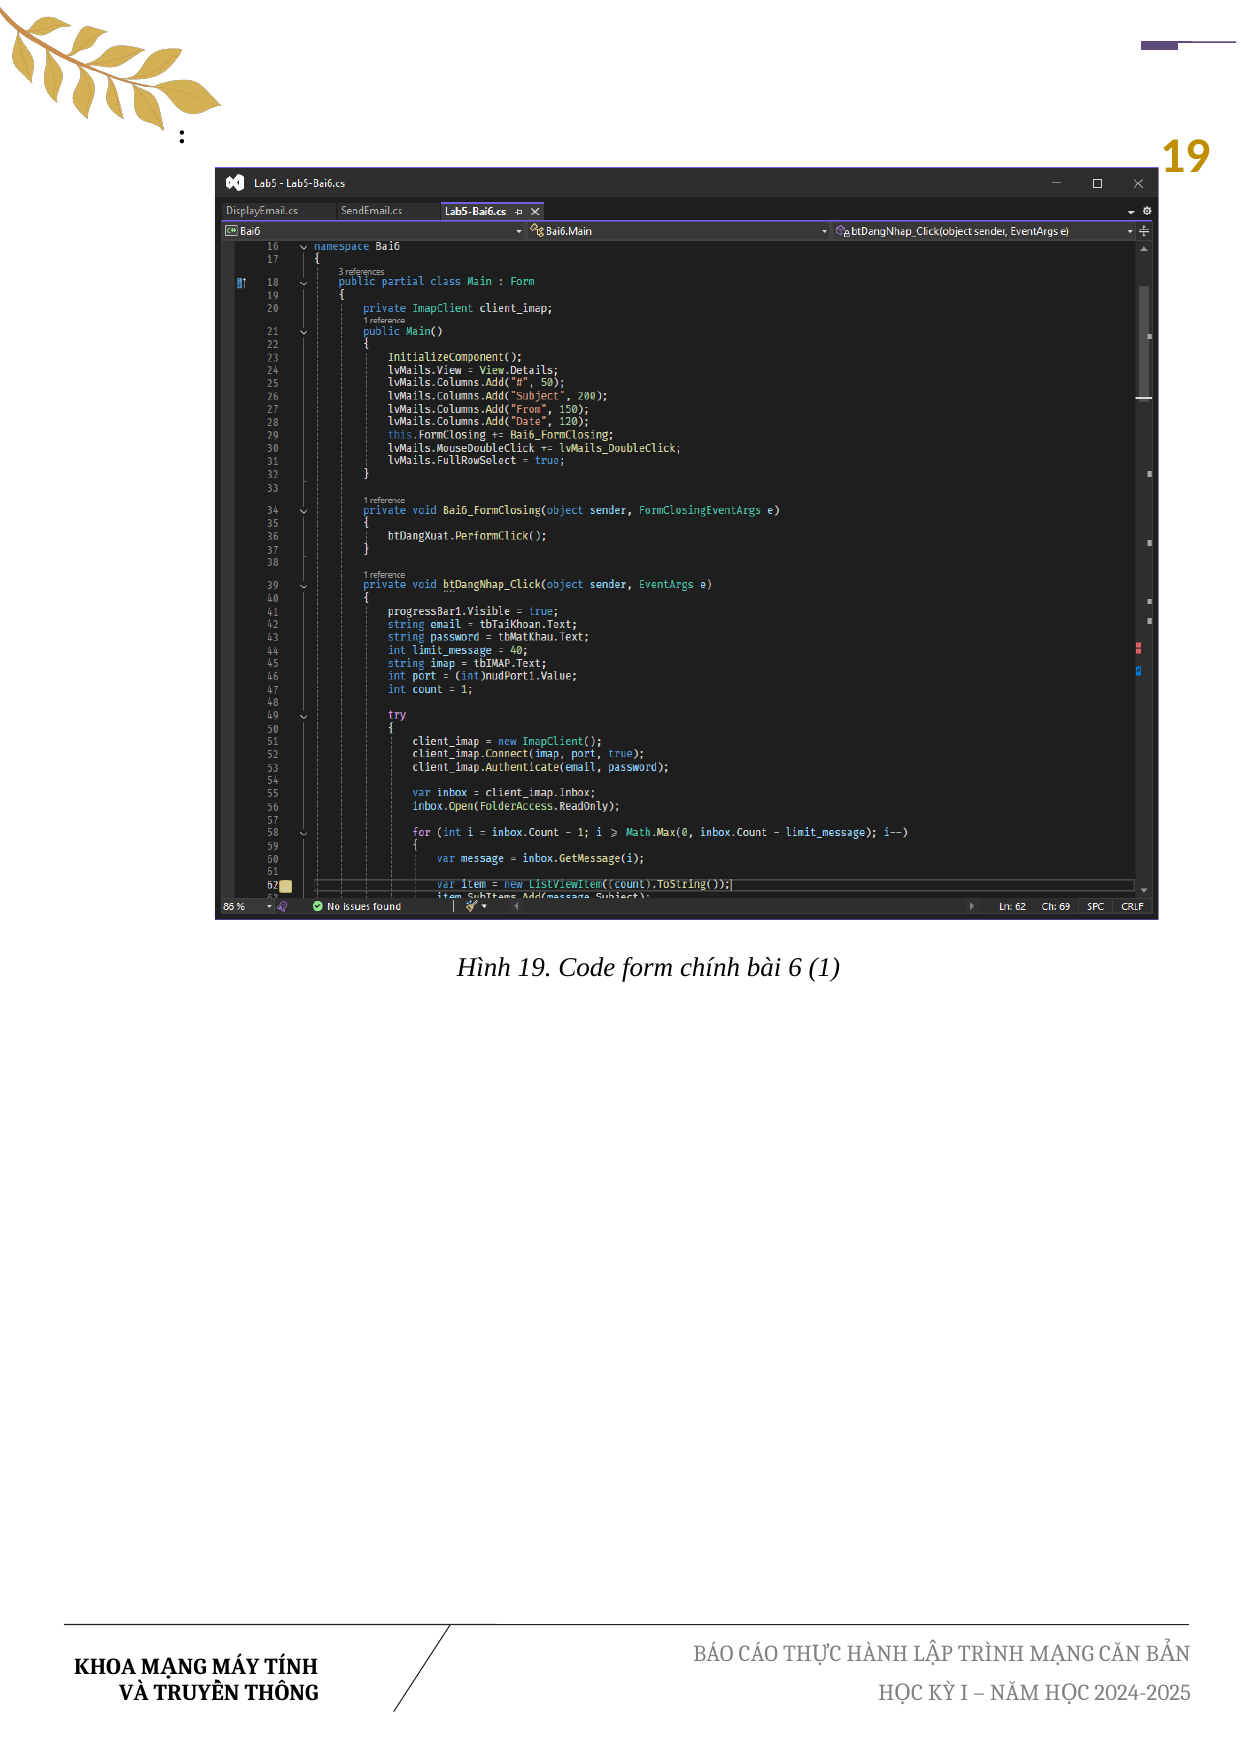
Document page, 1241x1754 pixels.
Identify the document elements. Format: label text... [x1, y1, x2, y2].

text Hình 19. Code form chính bài 6 (1) [177, 951, 1122, 982]
picture [214, 167, 1159, 920]
picture [0, 0, 235, 197]
